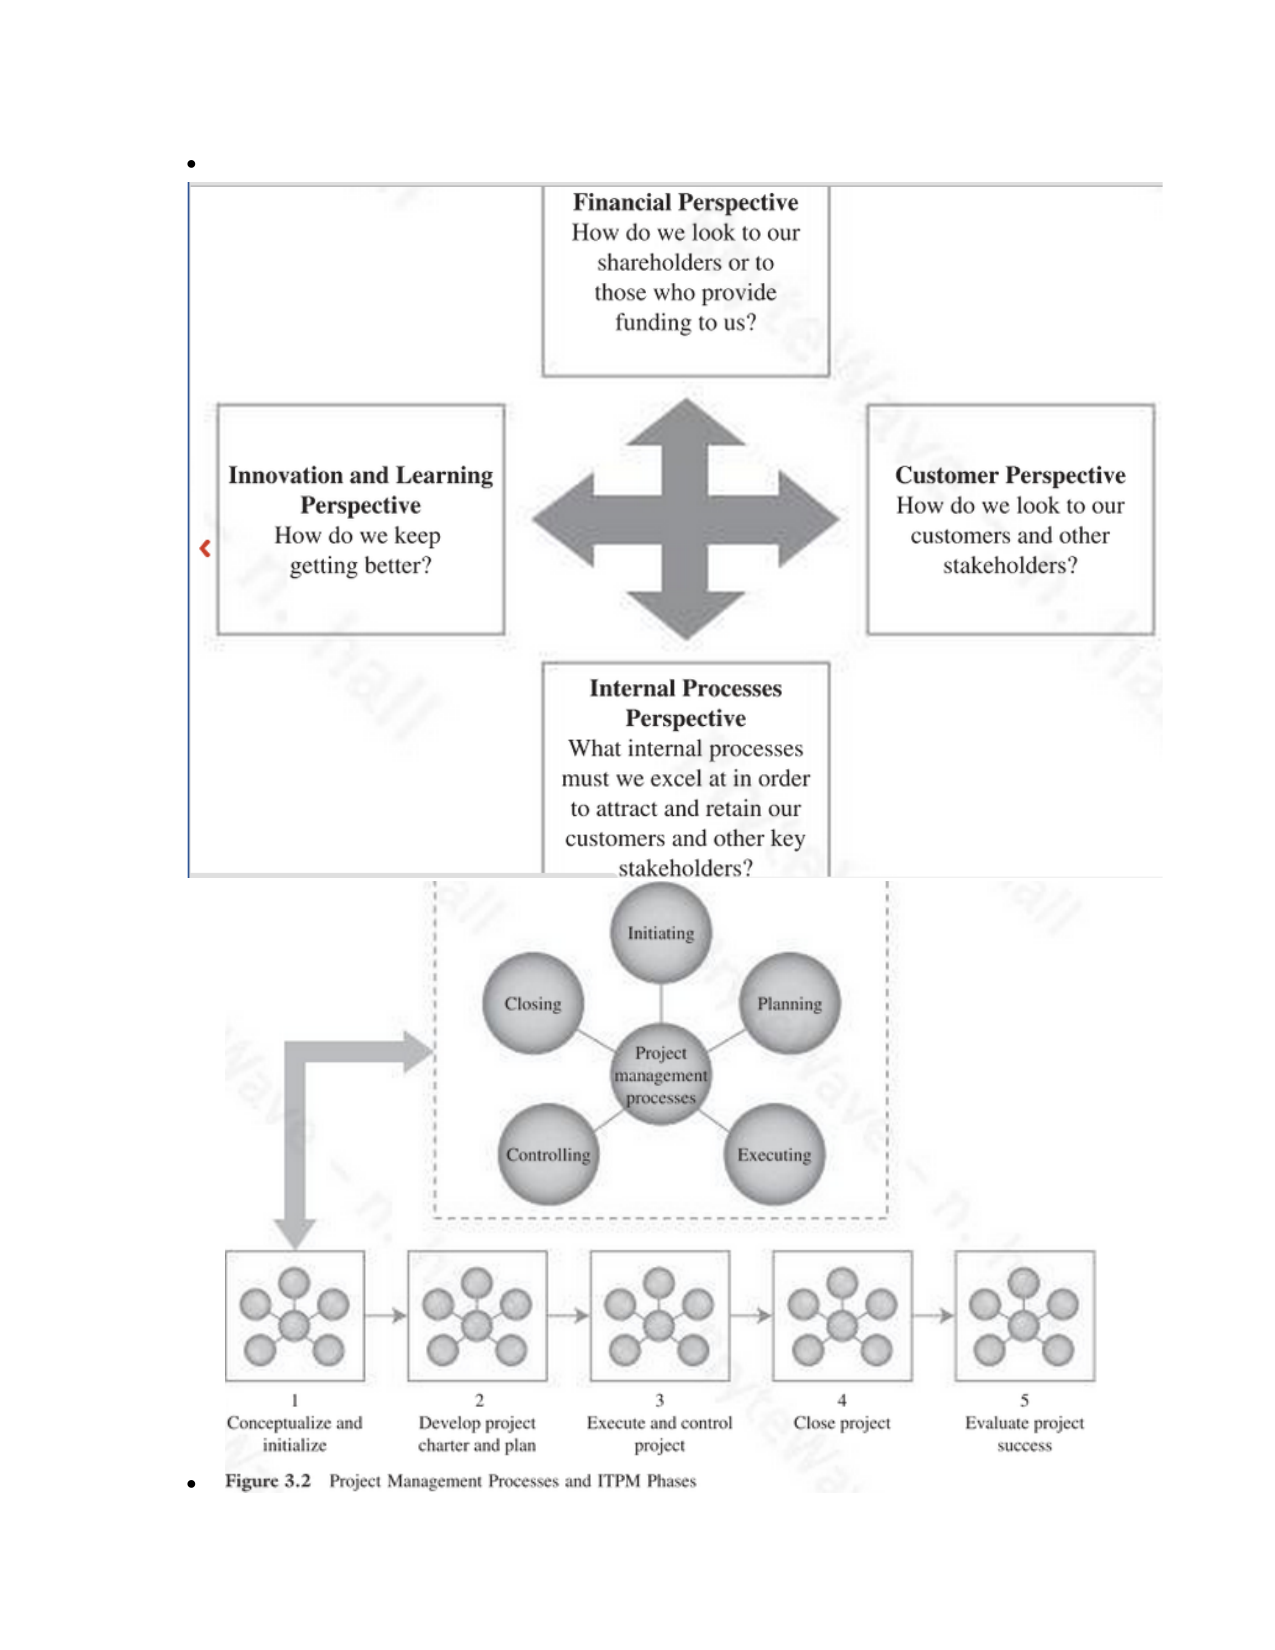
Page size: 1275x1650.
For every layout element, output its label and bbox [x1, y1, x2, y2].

picture [187, 182, 1163, 878]
picture [225, 881, 1097, 1493]
